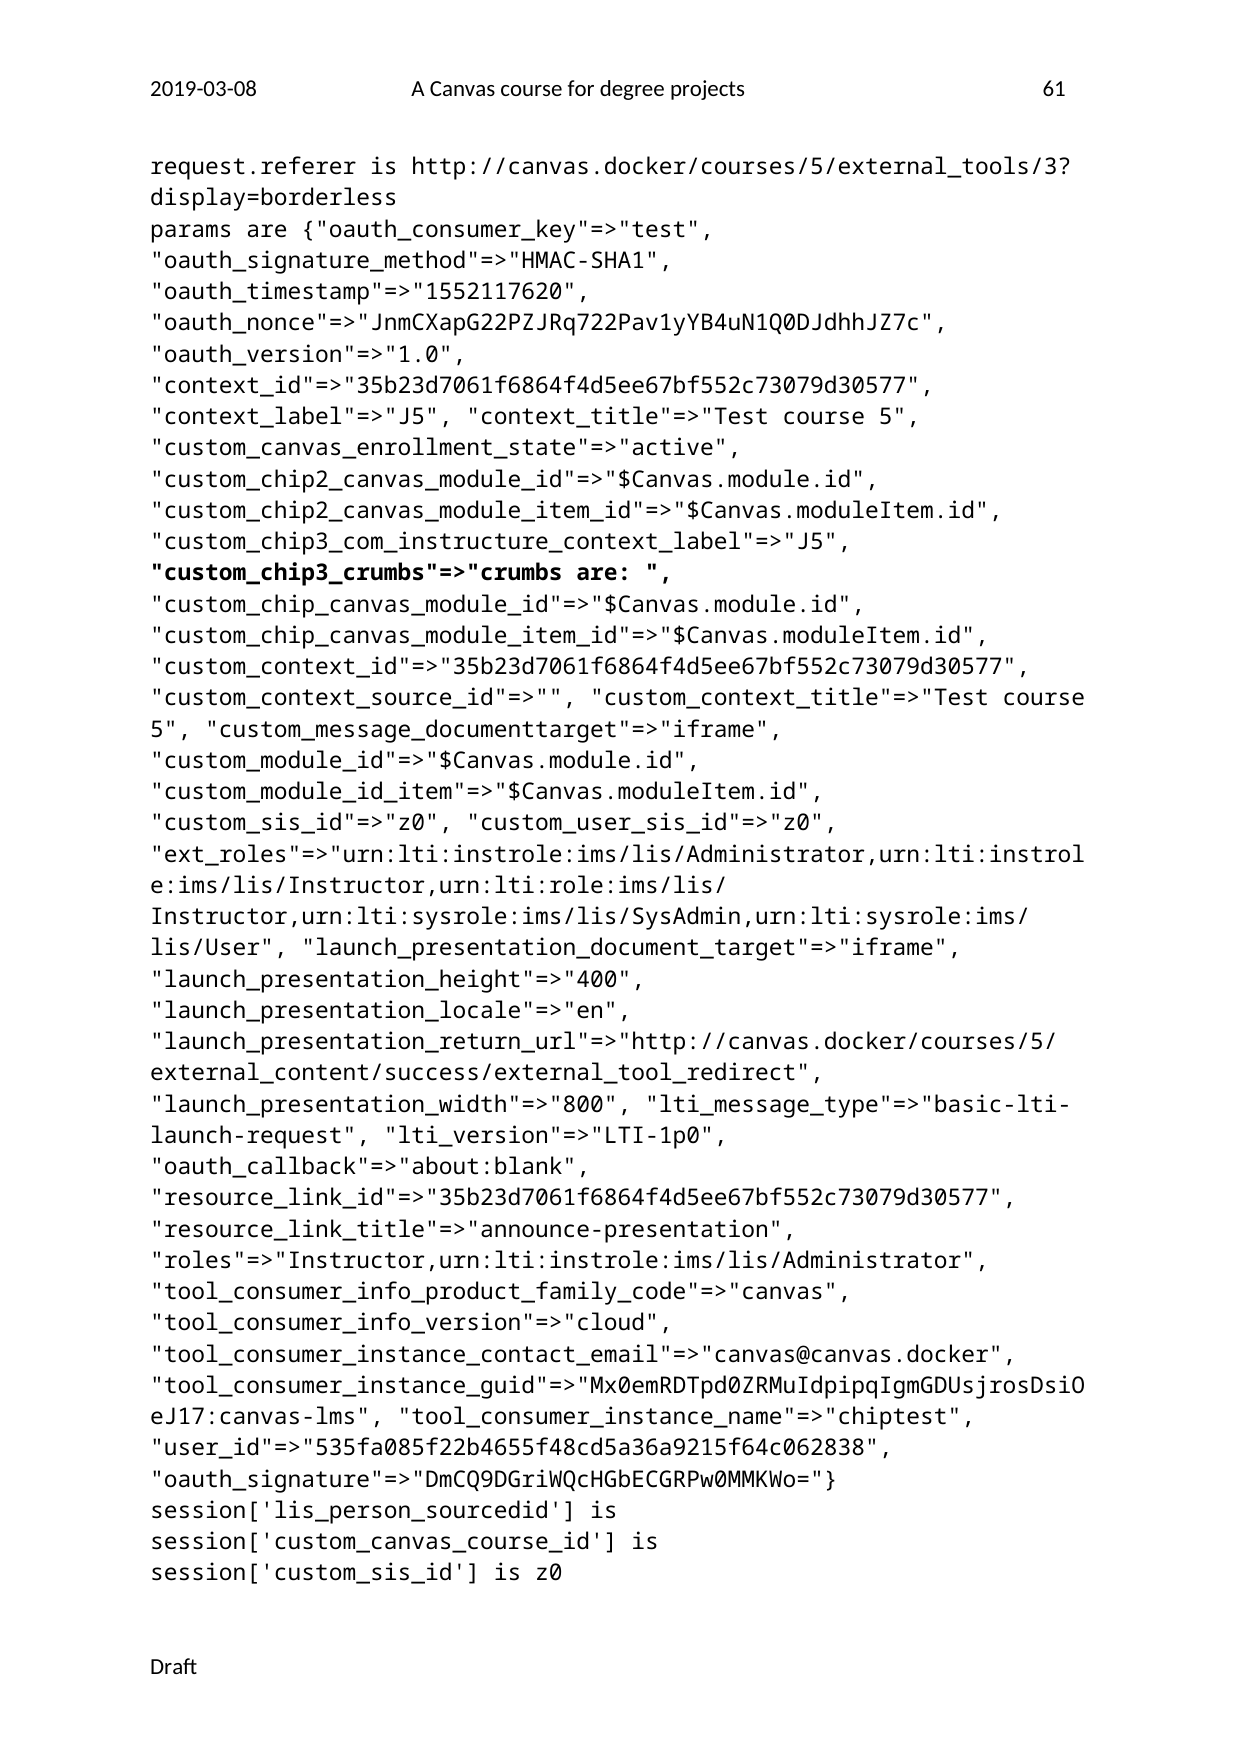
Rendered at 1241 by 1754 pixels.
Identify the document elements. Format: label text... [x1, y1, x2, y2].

text params are {"oauth_consumer_key"=>"test", "oauth_signature_method"=>"HMAC-SHA1", "oauth_timestamp"=>"1552117620", "oauth_nonce"=>"JnmCXapG22PZJRq722Pav1yYB4uN1Q0DJdhhJZ7c", "oauth_version"=>"1.0", "context_id"=>"35b23d7061f6864f4d5ee67bf552c73079d30577", "context_label"=>"J5", "context_title"=>"Test course 5", "custom_canvas_enrollment_state"=>"active", "custom_chip2_canvas_module_id"=>"$Canvas.module.id", "custom_chip2_canvas_module_item_id"=>"$Canvas.moduleItem.id", "custom_chip3_com_instructure_context_label"=>"J5", "custom_chip3_crumbs"=>"crumbs are: ", "custom_chip_canvas_module_id"=>"$Canvas.module.id", "custom_chip_canvas_module_item_id"=>"$Canvas.moduleItem.id", "custom_context_id"=>"35b23d7061f6864f4d5ee67bf552c73079d30577", "custom_context_source_id"=>"", "custom_context_title"=>"Test course 5", "custom_message_documenttarget"=>"iframe", "custom_module_id"=>"$Canvas.module.id", "custom_module_id_item"=>"$Canvas.moduleItem.id", "custom_sis_id"=>"z0", "custom_user_sis_id"=>"z0", "ext_roles"=>"urn:lti:instrole:ims/lis/Administrator,urn:lti:instrole:ims/lis/Instructor,urn:lti:role:ims/lis/Instructor,urn:lti:sysrole:ims/lis/SysAdmin,urn:lti:sysrole:ims/lis/User", "launch_presentation_document_target"=>"iframe", "launch_presentation_height"=>"400", "launch_presentation_locale"=>"en", "launch_presentation_return_url"=>"http://canvas.docker/courses/5/external_content/success/external_tool_redirect", "launch_presentation_width"=>"800", "lti_message_type"=>"basic-lti-launch-request", "lti_version"=>"LTI-1p0", "oauth_callback"=>"about:blank", "resource_link_id"=>"35b23d7061f6864f4d5ee67bf552c73079d30577", "resource_link_title"=>"announce-presentation", "roles"=>"Instructor,urn:lti:instrole:ims/lis/Administrator", "tool_consumer_info_product_family_code"=>"canvas", "tool_consumer_info_version"=>"cloud", "tool_consumer_instance_contact_email"=>"canvas@canvas.docker", "tool_consumer_instance_guid"=>"Mx0emRDTpd0ZRMuIdpipqIgmGDUsjrosDsiOeJ17:canvas-lms", "tool_consumer_instance_name"=>"chiptest", "user_id"=>"535fa085f22b4655f48cd5a36a9215f64c062838", "oauth_signature"=>"DmCQ9DGriWQcHGbECGRPw0MMKWo="} [150, 212, 1090, 1494]
text session['lis_person_sourcedid'] is [150, 1494, 1090, 1525]
text session['custom_sis_id'] is z0 [150, 1556, 1090, 1587]
text session['custom_canvas_course_id'] is [150, 1525, 1090, 1556]
text request.referer is http://canvas.docker/courses/5/external_tools/3?display=borderless [150, 150, 1090, 212]
